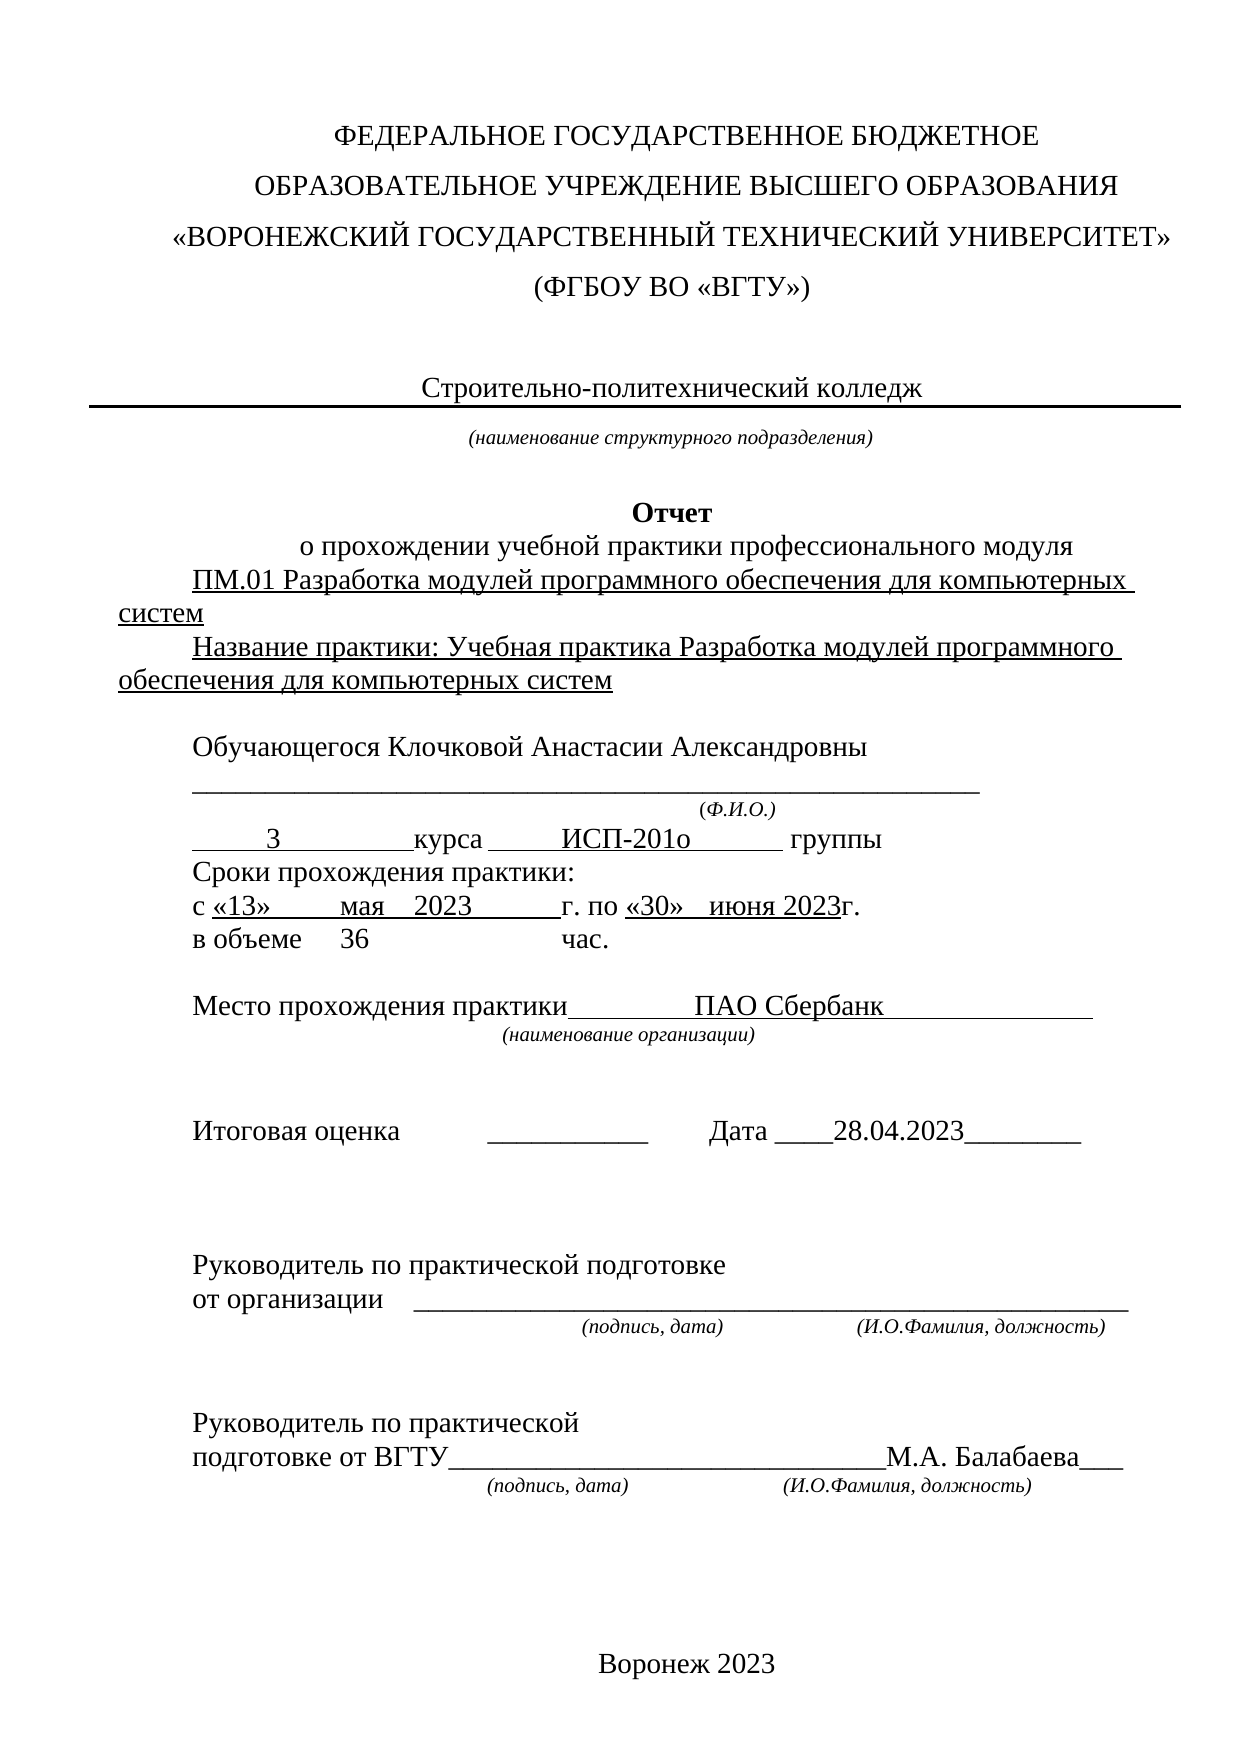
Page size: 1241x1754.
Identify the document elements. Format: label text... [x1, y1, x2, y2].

text 3 курса ИСП-201о группы [118, 821, 1063, 854]
text Название практики: Учебная практика Разработка модулей программного обеспечения для компьютерных систем [118, 629, 1181, 696]
text Сроки прохождения практики: [118, 854, 1093, 888]
text (наименование организации) [118, 1022, 1181, 1046]
text с «13» мая 2023 г. по «30» июня 2023г. [118, 888, 1093, 921]
text ФЕДЕРАЛЬНОЕ ГОСУДАРСТВЕННОЕ БЮДЖЕТНОЕ [118, 118, 1181, 152]
text (подпись, дата) (И.О.Фамилия, должность) [481, 1314, 1181, 1338]
text Руководитель по практической подготовке [118, 1247, 1181, 1281]
text Обучающегося Клочковой Анастасии Александровны [118, 729, 1181, 763]
text Итоговая оценка ___________ Дата ____28.04.2023________ [118, 1113, 1181, 1147]
text Отчет [88, 495, 1181, 528]
text ______________________________________________________ [118, 763, 1181, 797]
text ОБРАЗОВАТЕЛЬНОЕ УЧРЕЖДЕНИЕ ВЫСШЕГО ОБРАЗОВАНИЯ [118, 168, 1181, 202]
text (наименование структурного подразделения) [88, 425, 1181, 449]
text «ВОРОНЕЖСКИЙ ГОСУДАРСТВЕННЫЙ ТЕХНИЧЕСКИЙ УНИВЕРСИТЕТ» [88, 219, 1181, 252]
text Место прохождения практики ПАО Сбербанк [118, 988, 1181, 1022]
text в объеме 36 час. [118, 921, 1093, 955]
text (Ф.И.О.) [118, 797, 1063, 821]
text Руководитель по практической [118, 1406, 1181, 1439]
text ПМ.01 Разработка модулей программного обеспечения для компьютерных систем [118, 562, 1181, 629]
text от организации _________________________________________________ [118, 1281, 1181, 1314]
text Строительно-политехнический колледж [88, 370, 1181, 408]
text (ФГБОУ ВО «ВГТУ») [88, 269, 1181, 303]
text подготовке от ВГТУ______________________________М.А. Балабаева___ [118, 1439, 1181, 1473]
text о прохождении учебной практики профессионального модуля [118, 528, 1181, 562]
text (подпись, дата) (И.О.Фамилия, должность) [413, 1473, 1181, 1497]
